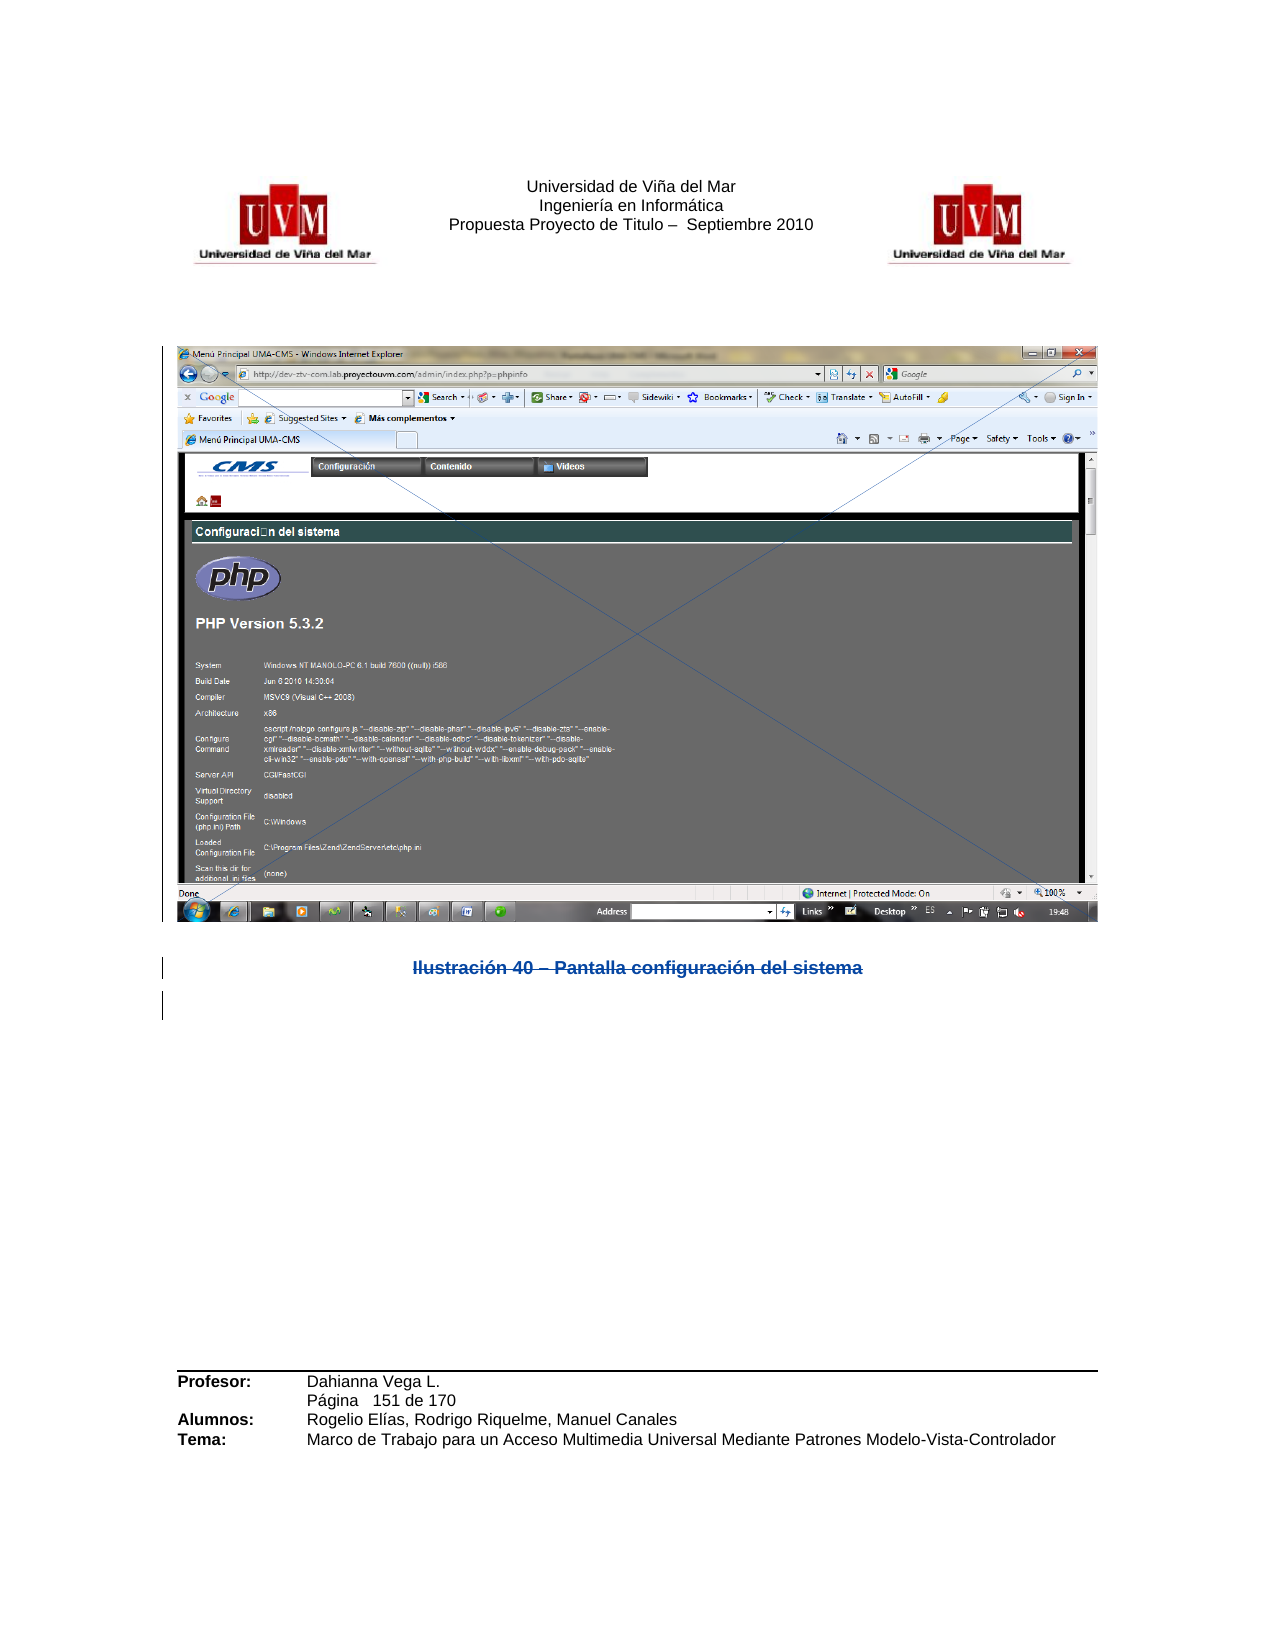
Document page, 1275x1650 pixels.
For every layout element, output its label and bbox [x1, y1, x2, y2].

picture [177, 347, 635, 921]
picture [177, 176, 390, 267]
picture [179, 346, 1096, 633]
picture [871, 176, 1084, 267]
picture [179, 635, 1096, 922]
picture [640, 347, 1098, 921]
